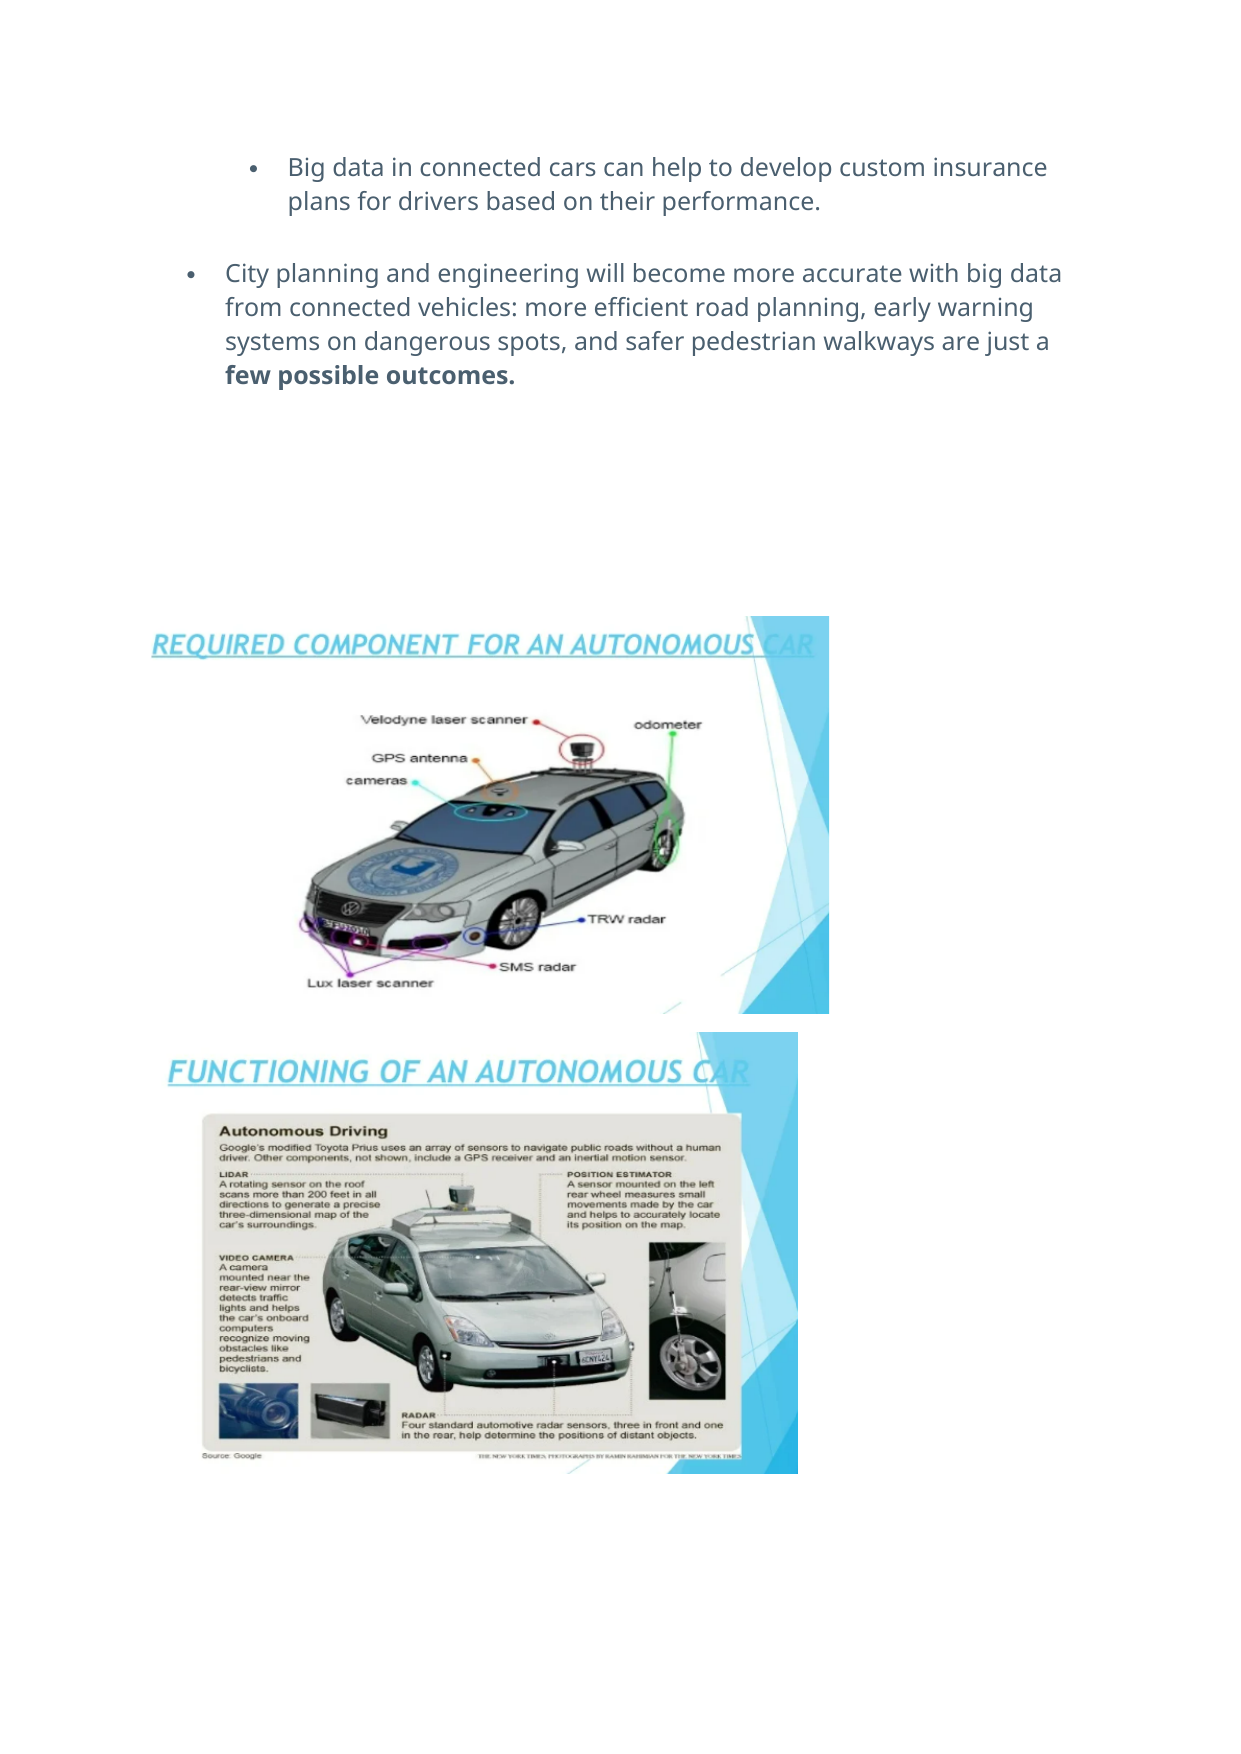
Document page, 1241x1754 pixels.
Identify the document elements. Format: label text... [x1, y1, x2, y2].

list Big data in connected cars can help to develop custom insurance plans for drivers based on their performance. [250, 150, 1090, 218]
list City planning and engineering will become more accurate with big data from connected vehicles: more efficient road planning, early warning systems on dangerous spots, and safer pedestrian walkways are just a few possible outcomes. [187, 256, 1090, 392]
picture [150, 1032, 798, 1474]
picture [150, 616, 830, 1014]
